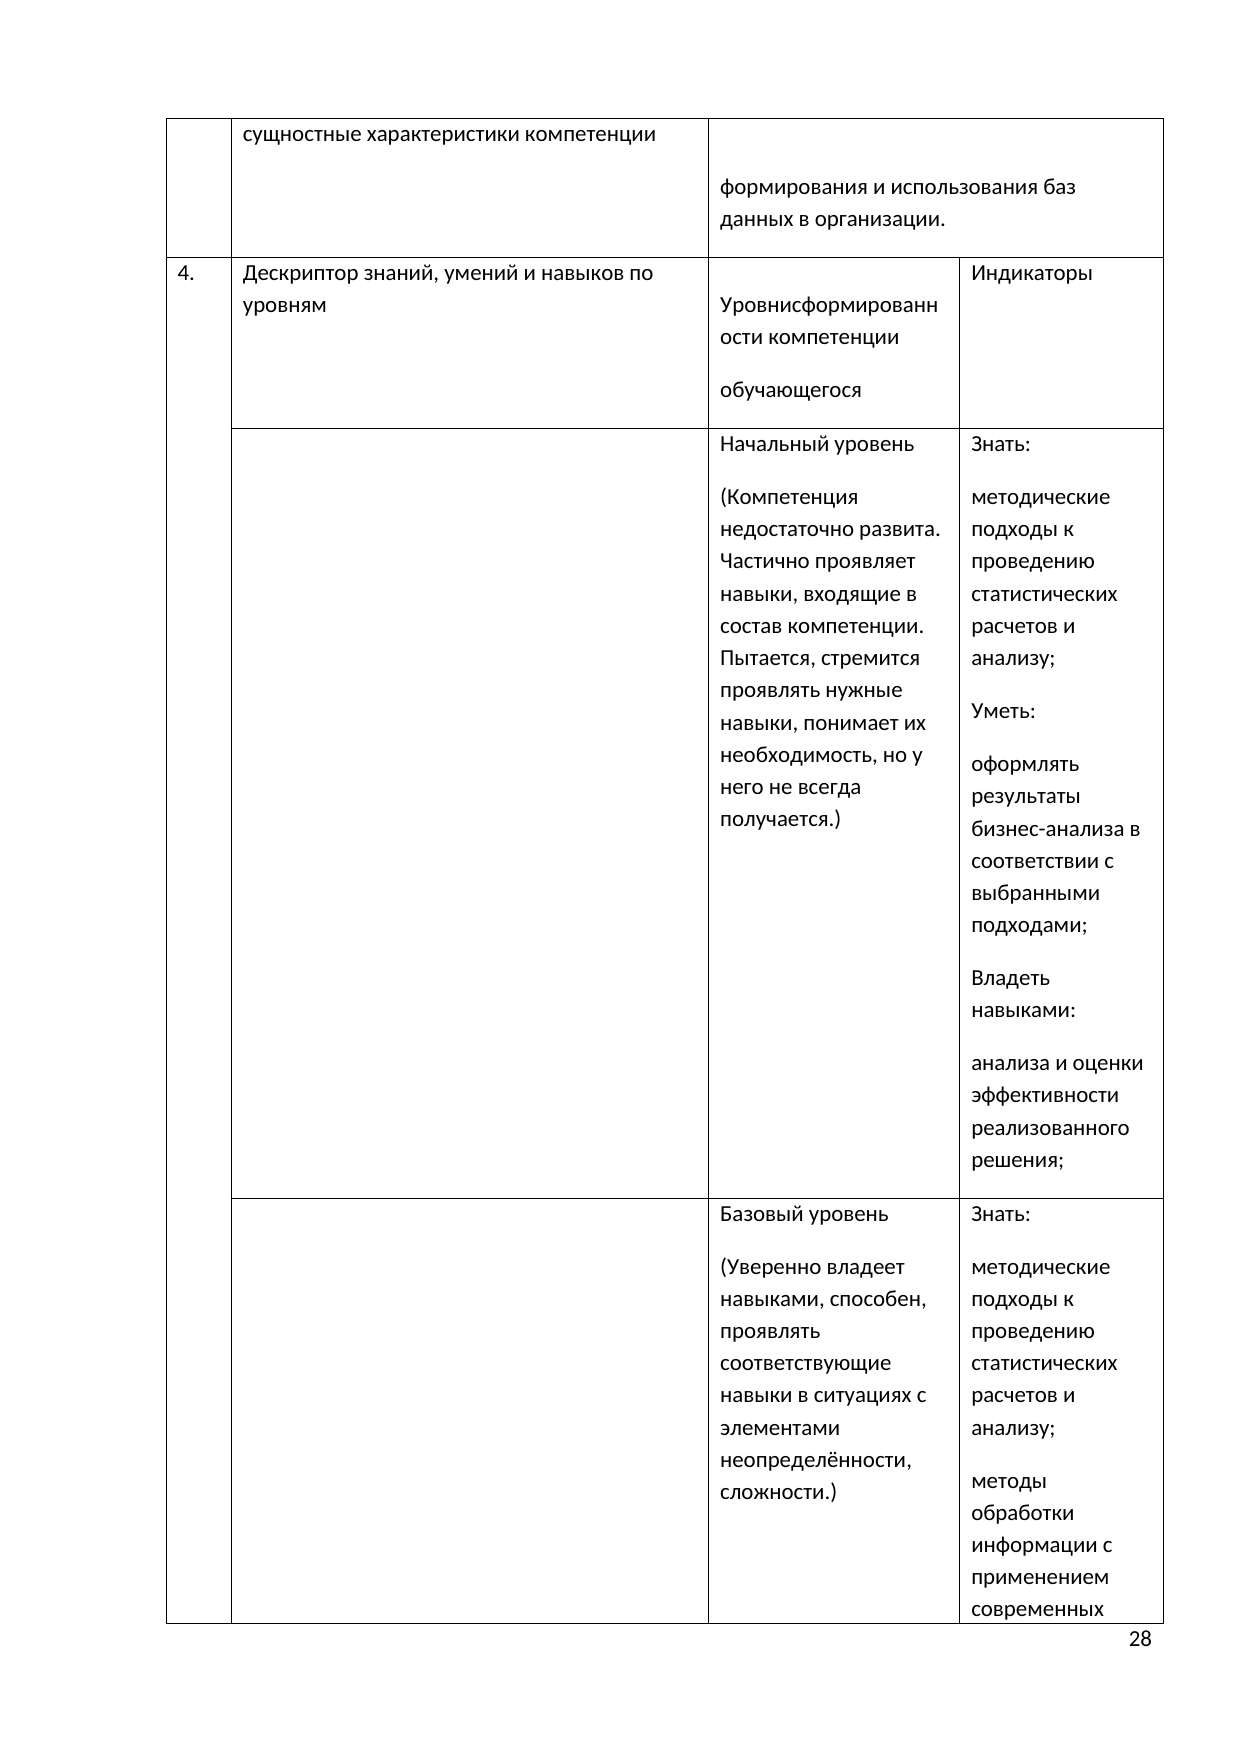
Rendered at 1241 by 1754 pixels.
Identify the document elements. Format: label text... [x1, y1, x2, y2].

table_cell [232, 429, 708, 1198]
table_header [709, 119, 1163, 257]
table_cell Индикаторы [960, 258, 1163, 428]
table_cell [232, 1199, 708, 1622]
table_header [232, 119, 708, 257]
table_cell Начальный уровень (Компетенция недостаточно развита. Частично проявляет навыки, входящие в состав компетенции. Пытается, стремится проявлять нужные навыки, понимает их необходимость, но у него не всегда получается.) [709, 429, 959, 1198]
table_cell Знать: методические подходы к проведению статистических расчетов и анализу; Уметь: оформлять результаты бизнес-анализа в соответствии с выбранными подходами; Владеть навыками: анализа и оценки эффективности реализованного решения; [960, 429, 1163, 1198]
table_cell 4. [167, 258, 231, 1622]
table_header 3. [167, 119, 231, 257]
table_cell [960, 1199, 1163, 1622]
table_cell [709, 258, 959, 428]
table_cell Дескриптор знаний, умений и навыков по уровням [232, 258, 708, 428]
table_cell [709, 1199, 959, 1622]
